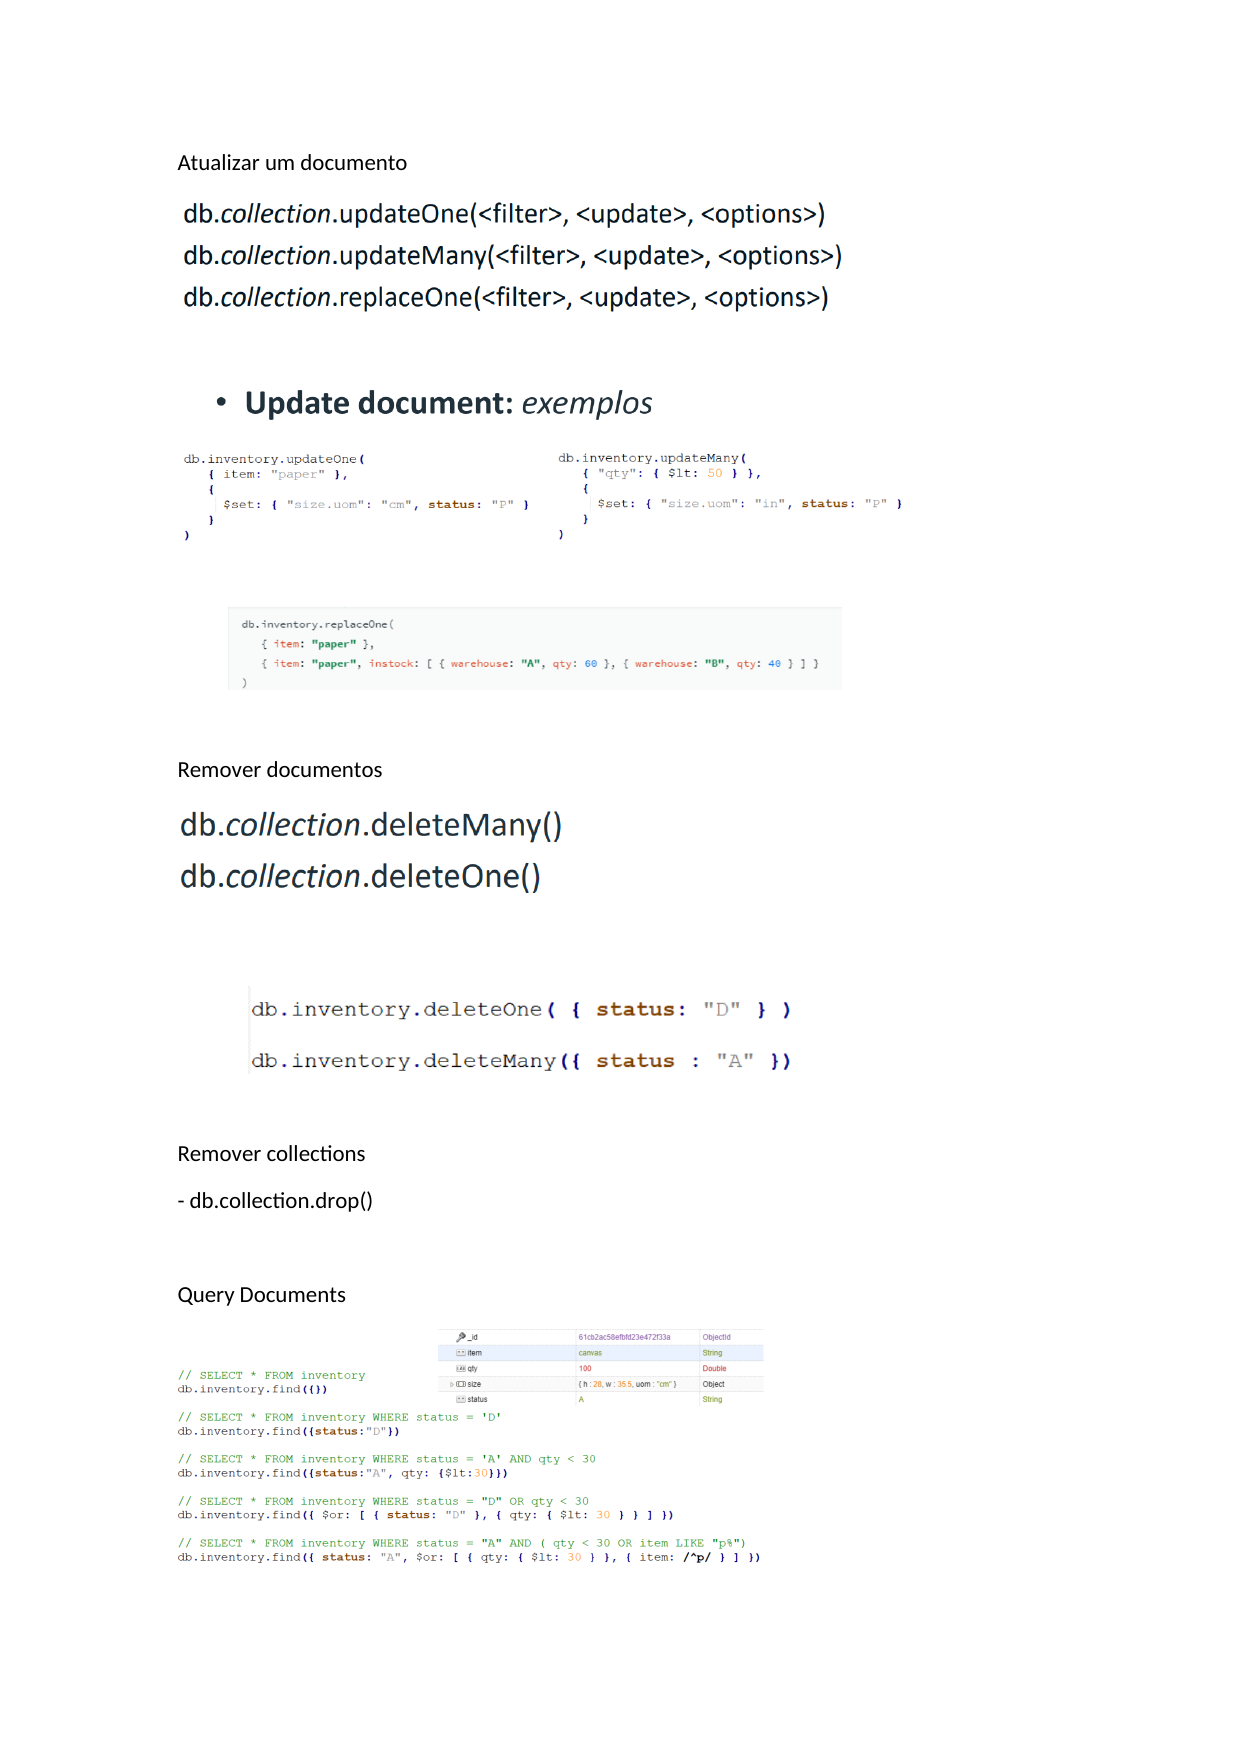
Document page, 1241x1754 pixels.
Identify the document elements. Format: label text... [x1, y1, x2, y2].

text Remover collections [177, 1139, 1063, 1167]
picture [177, 1327, 766, 1571]
text - db.collection.drop() [177, 1186, 1063, 1214]
picture [177, 802, 799, 1074]
text Remover documentos [177, 756, 1063, 783]
text Query Documents [177, 1280, 1063, 1308]
picture [177, 194, 845, 320]
picture [177, 385, 908, 690]
text Atualizar um documento [177, 148, 1063, 176]
